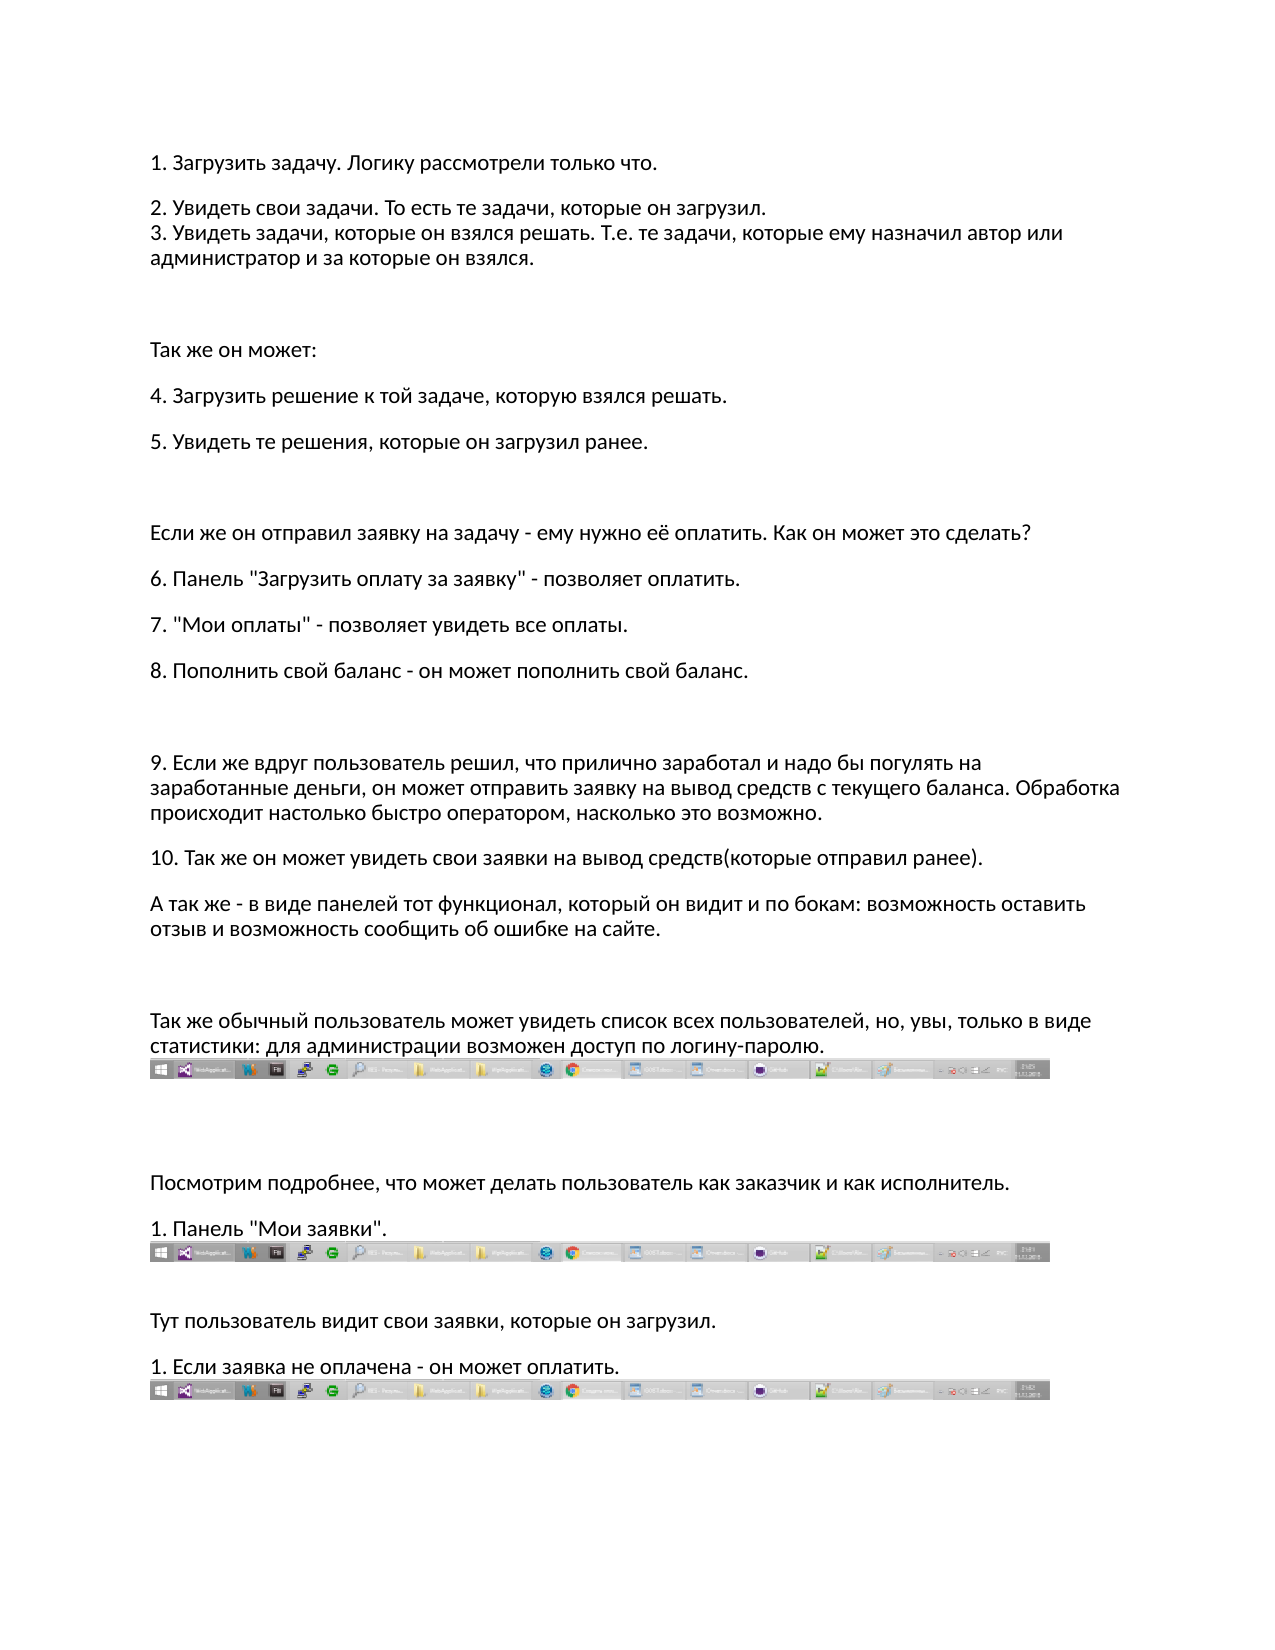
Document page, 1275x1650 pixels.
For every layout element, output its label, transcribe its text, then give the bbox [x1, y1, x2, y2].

text 7. "Мои оплаты" - позволяет увидеть все оплаты. [150, 612, 1125, 637]
text 6. Панель "Загрузить оплату за заявку" - позволяет оплатить. [150, 567, 1125, 592]
text 1. Панель "Мои заявки". [150, 1217, 1125, 1242]
text 4. Загрузить решение к той задаче, которую взялся решать. [150, 383, 1125, 408]
text 1. Загрузить задачу. Логику рассмотрели только что. [150, 150, 1125, 175]
text 9. Если же вдруг пользователь решил, что прилично заработал и надо бы погулять на заработанные деньги, он может отправить заявку на вывод средств с текущего баланса. Обработка происходит настолько быстро оператором, насколько это возможно. [150, 750, 1125, 825]
text 5. Увидеть те решения, которые он загрузил ранее. [150, 429, 1125, 454]
text 2. Увидеть свои задачи. То есть те задачи, которые он загрузил. 3. Увидеть задачи, которые он взялся решать. Т.е. те задачи, которые ему назначил автор или администратор и за которые он взялся. [150, 196, 1125, 271]
text Тут пользователь видит свои заявки, которые он загрузил. [150, 1308, 1125, 1333]
text 10. Так же он может увидеть свои заявки на вывод средств(которые отправил ранее). [150, 846, 1125, 871]
text Так же он может: [150, 337, 1125, 362]
text Так же обычный пользователь может увидеть список всех пользователей, но, увы, только в виде статистики: для администрации возможен доступ по логину-паролю. [150, 1008, 1125, 1058]
text Если же он отправил заявку на задачу - ему нужно её оплатить. Как он может это сделать? [150, 521, 1125, 546]
text 8. Пополнить свой баланс - он может пополнить свой баланс. [150, 658, 1125, 683]
text А так же - в виде панелей тот функционал, который он видит и по бокам: возможность оставить отзыв и возможность сообщить об ошибке на сайте. [150, 892, 1125, 942]
text 1. Если заявка не оплачена - он может оплатить. [150, 1354, 1125, 1379]
text Посмотрим подробнее, что может делать пользователь как заказчик и как исполнитель. [150, 1171, 1125, 1196]
